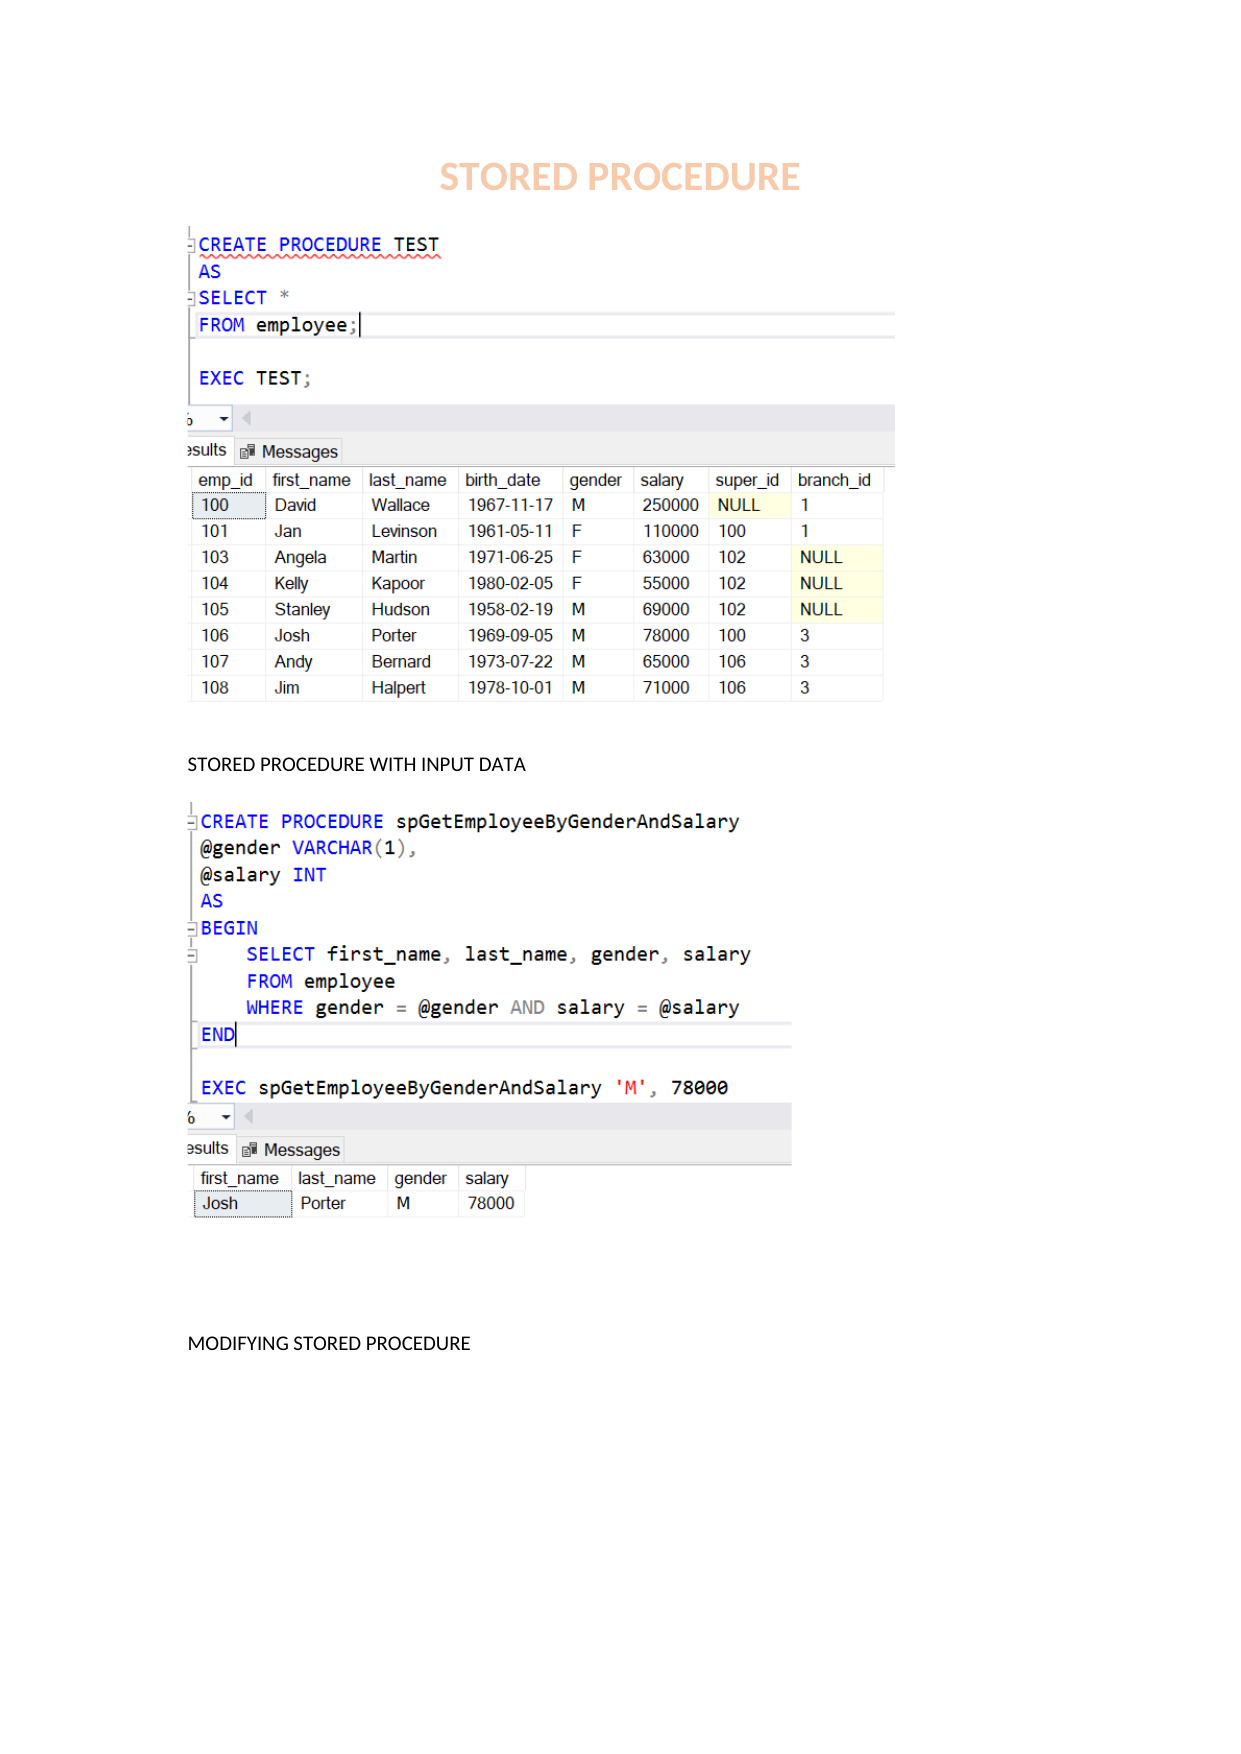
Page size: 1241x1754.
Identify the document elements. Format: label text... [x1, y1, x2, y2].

picture [187, 226, 895, 727]
list STORED PROCEDURE WITH INPUT DATA [187, 752, 1053, 777]
list STORED PROCEDURE [187, 150, 1053, 201]
picture [187, 802, 792, 1229]
text MODIFYING STORED PROCEDURE [187, 1330, 1053, 1356]
